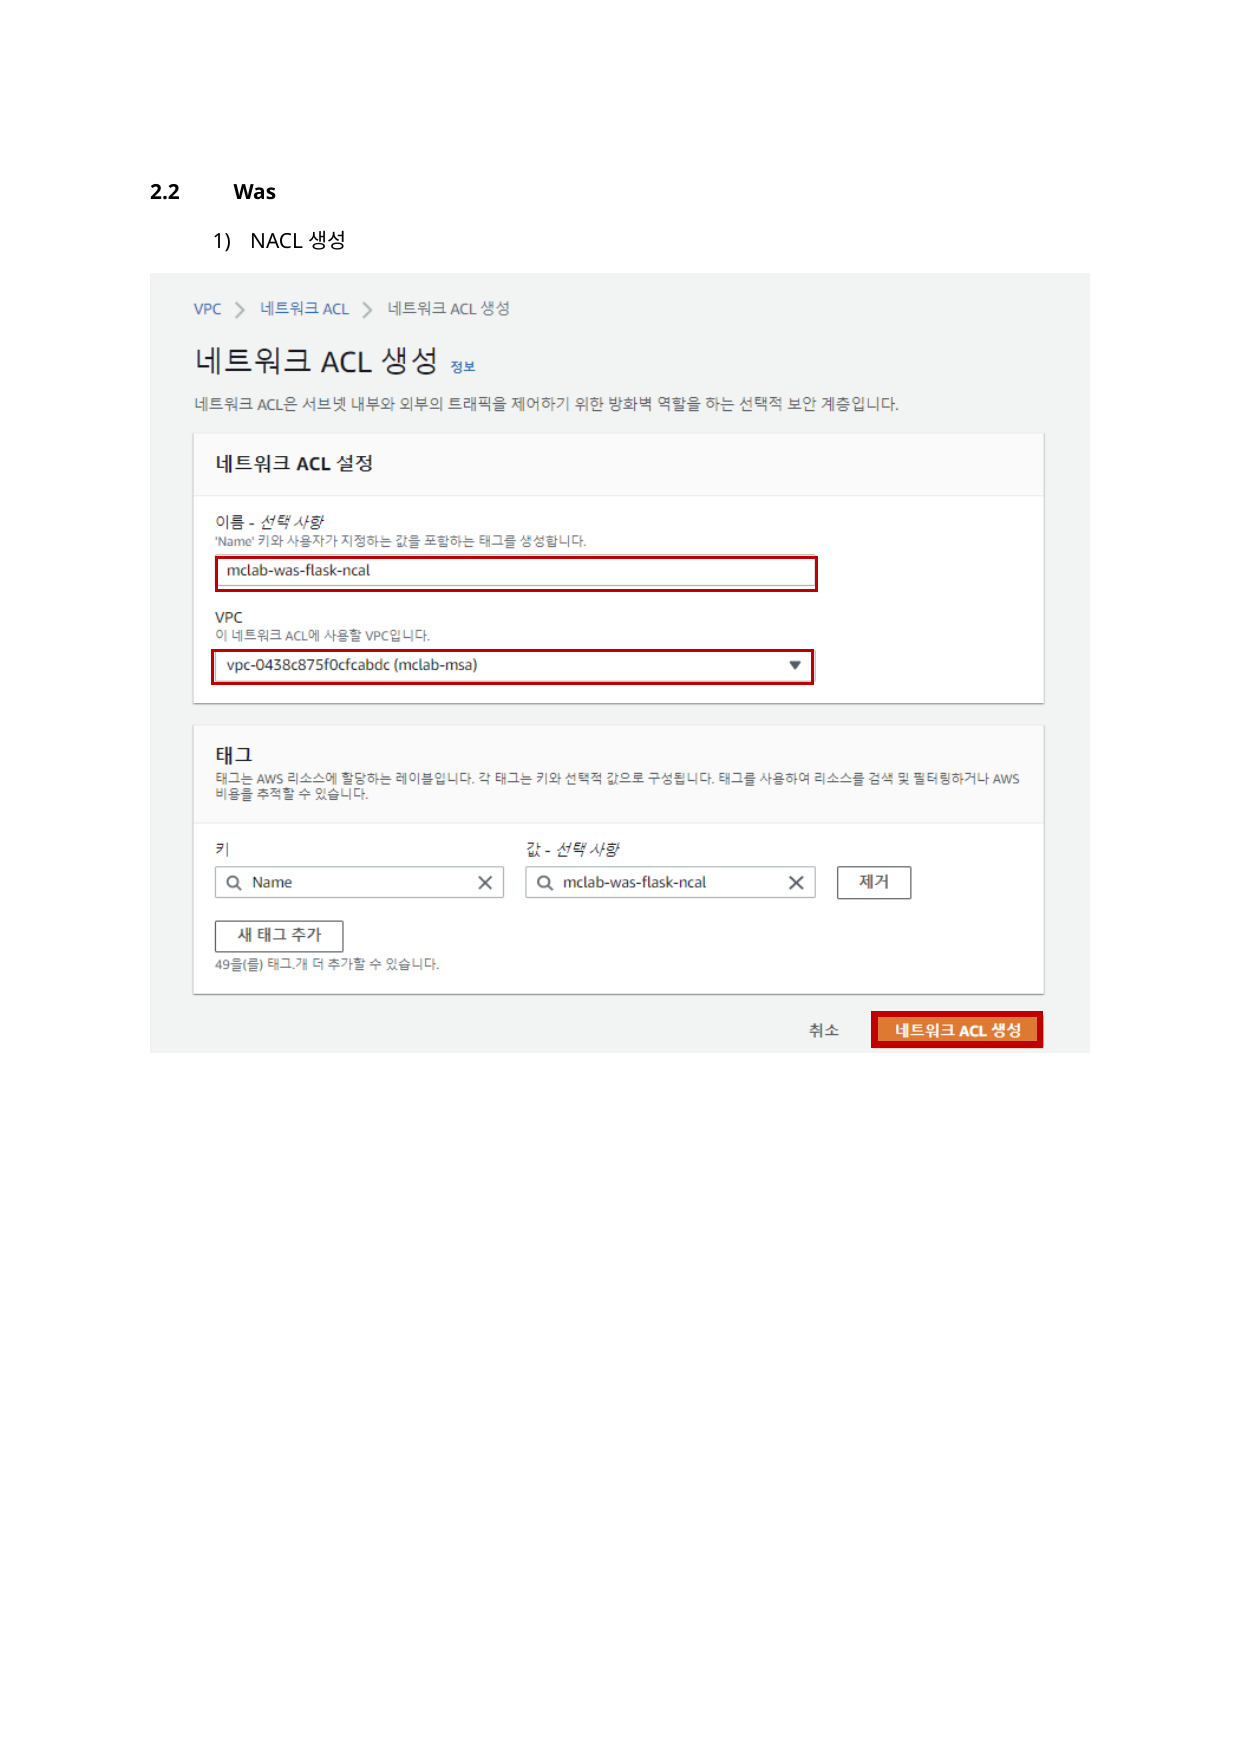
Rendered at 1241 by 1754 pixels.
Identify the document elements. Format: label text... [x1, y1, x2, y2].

subtitle NACL 생성 [212, 224, 1090, 255]
picture [150, 273, 1091, 1053]
subtitle 2.2 Was [150, 177, 1090, 206]
